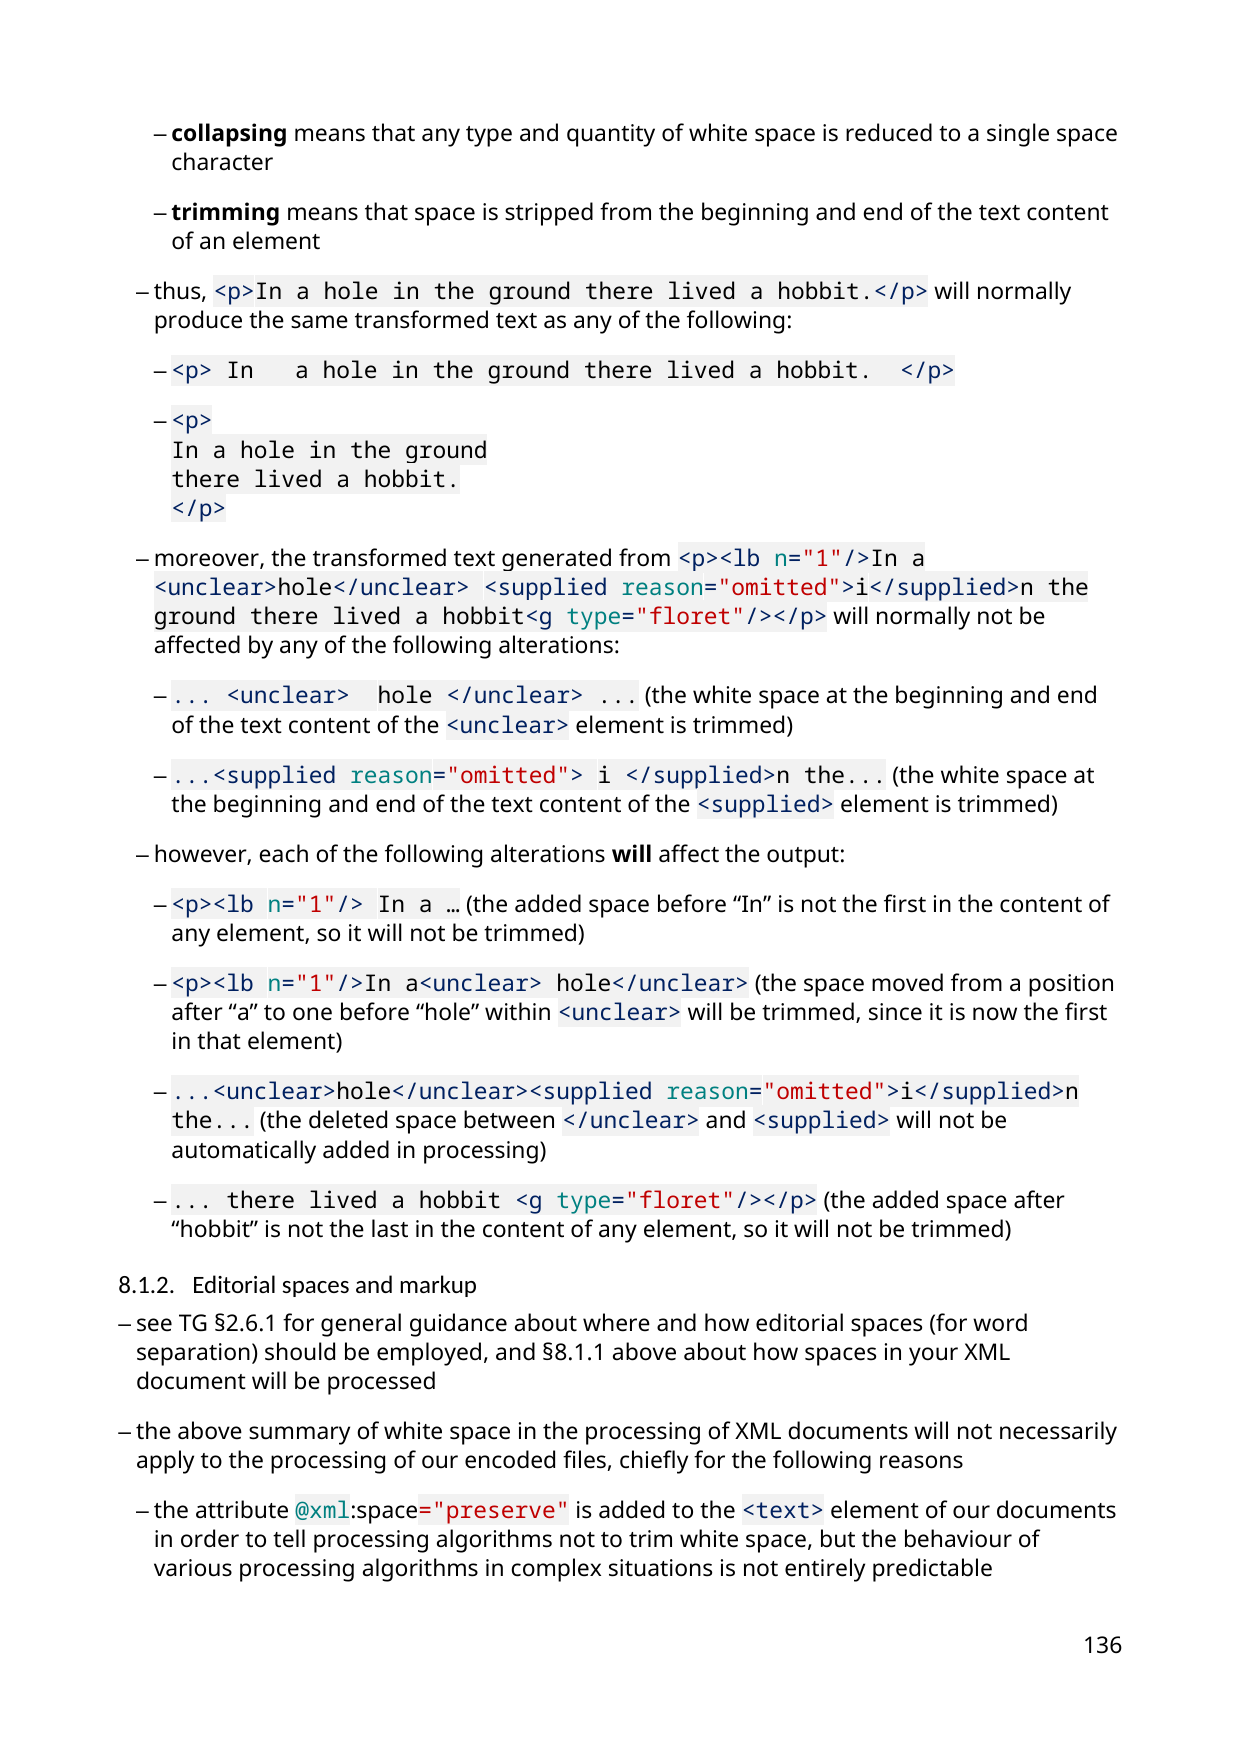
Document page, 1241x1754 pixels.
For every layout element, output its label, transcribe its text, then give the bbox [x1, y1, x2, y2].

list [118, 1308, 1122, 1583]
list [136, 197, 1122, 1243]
list collapsing means that any type and quantity of white space is reduced to a single space character [153, 118, 1122, 176]
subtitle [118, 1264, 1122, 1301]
